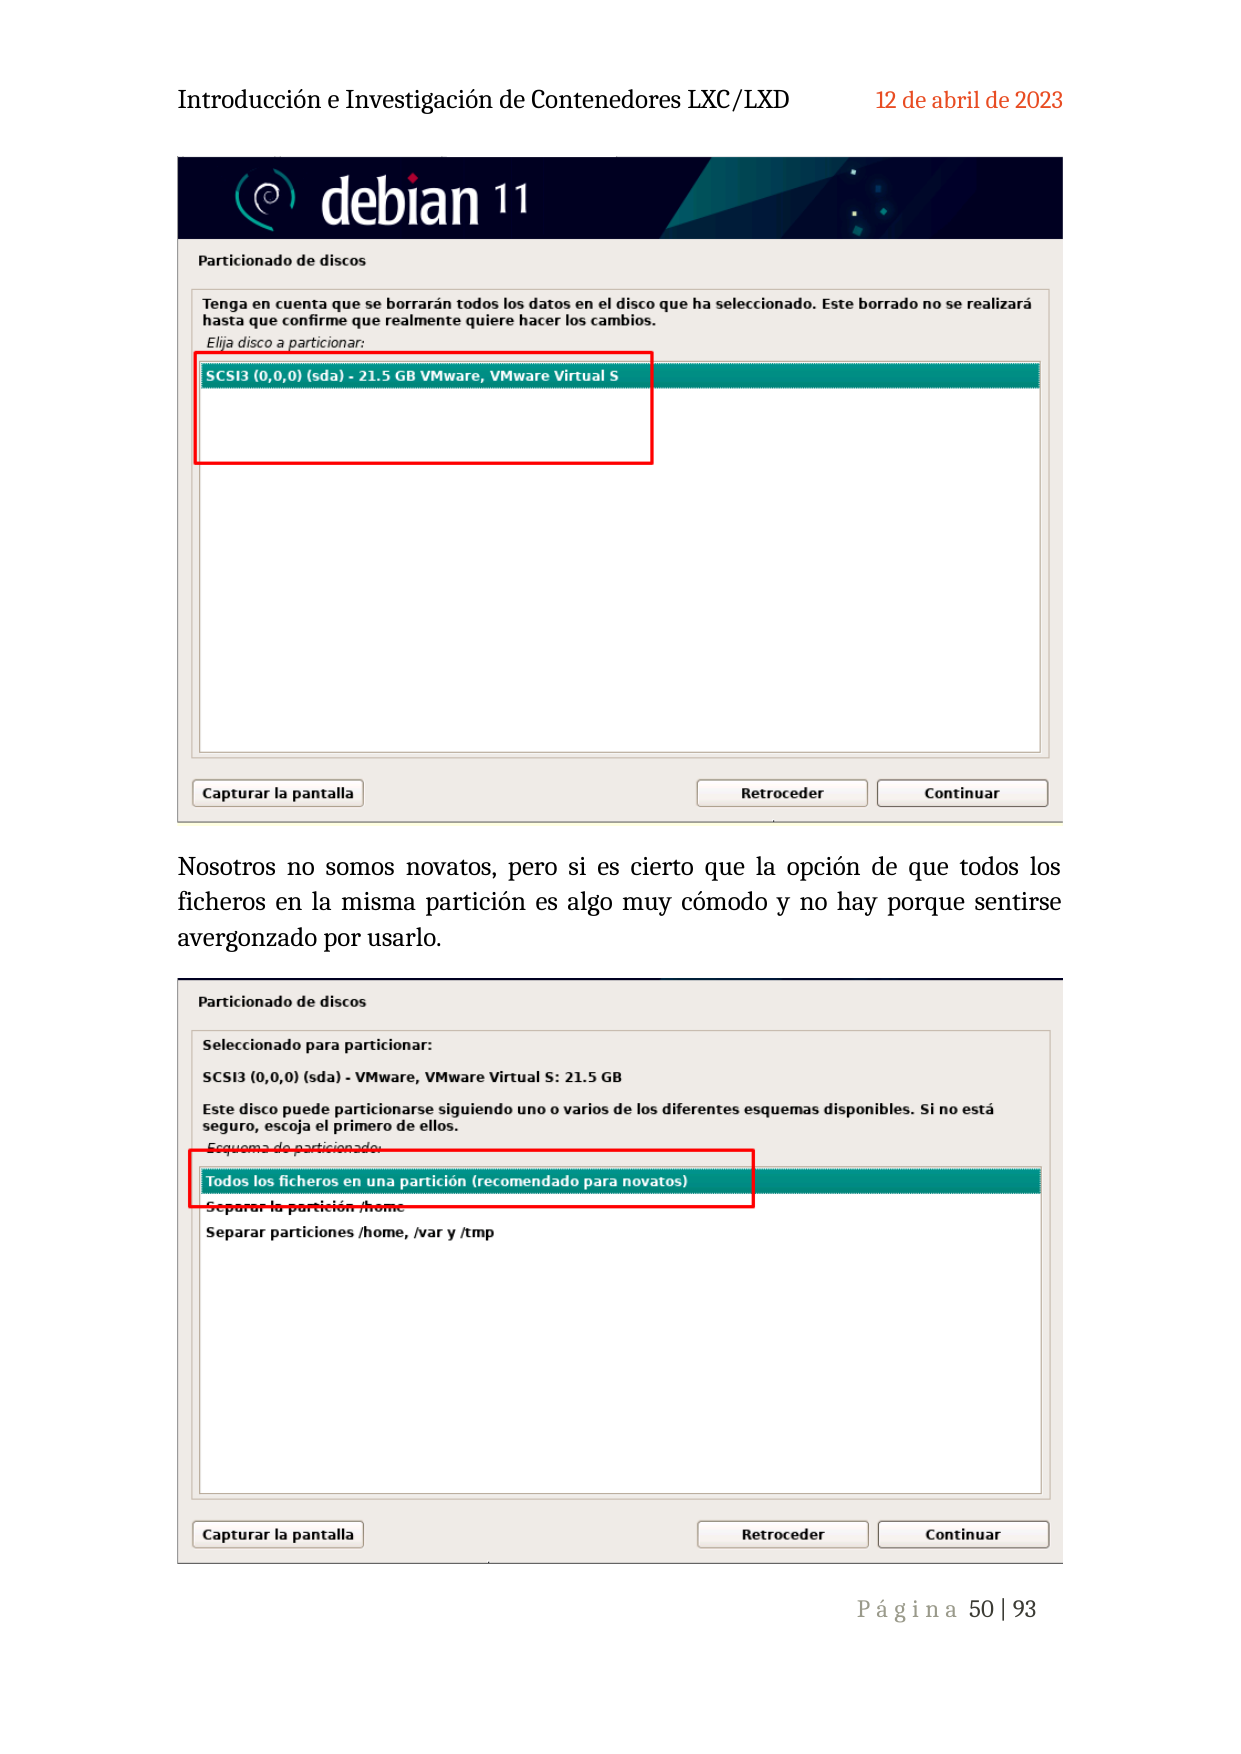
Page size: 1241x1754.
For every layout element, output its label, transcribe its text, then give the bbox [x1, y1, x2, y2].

picture [177, 156, 1063, 826]
picture [177, 978, 1063, 1564]
text Nosotros no somos novatos, pero si es cierto que la opción de que todos los ficheros en la misma partición es algo muy cómodo y no hay porque sentirse avergonzado por usarlo. [177, 851, 1063, 953]
